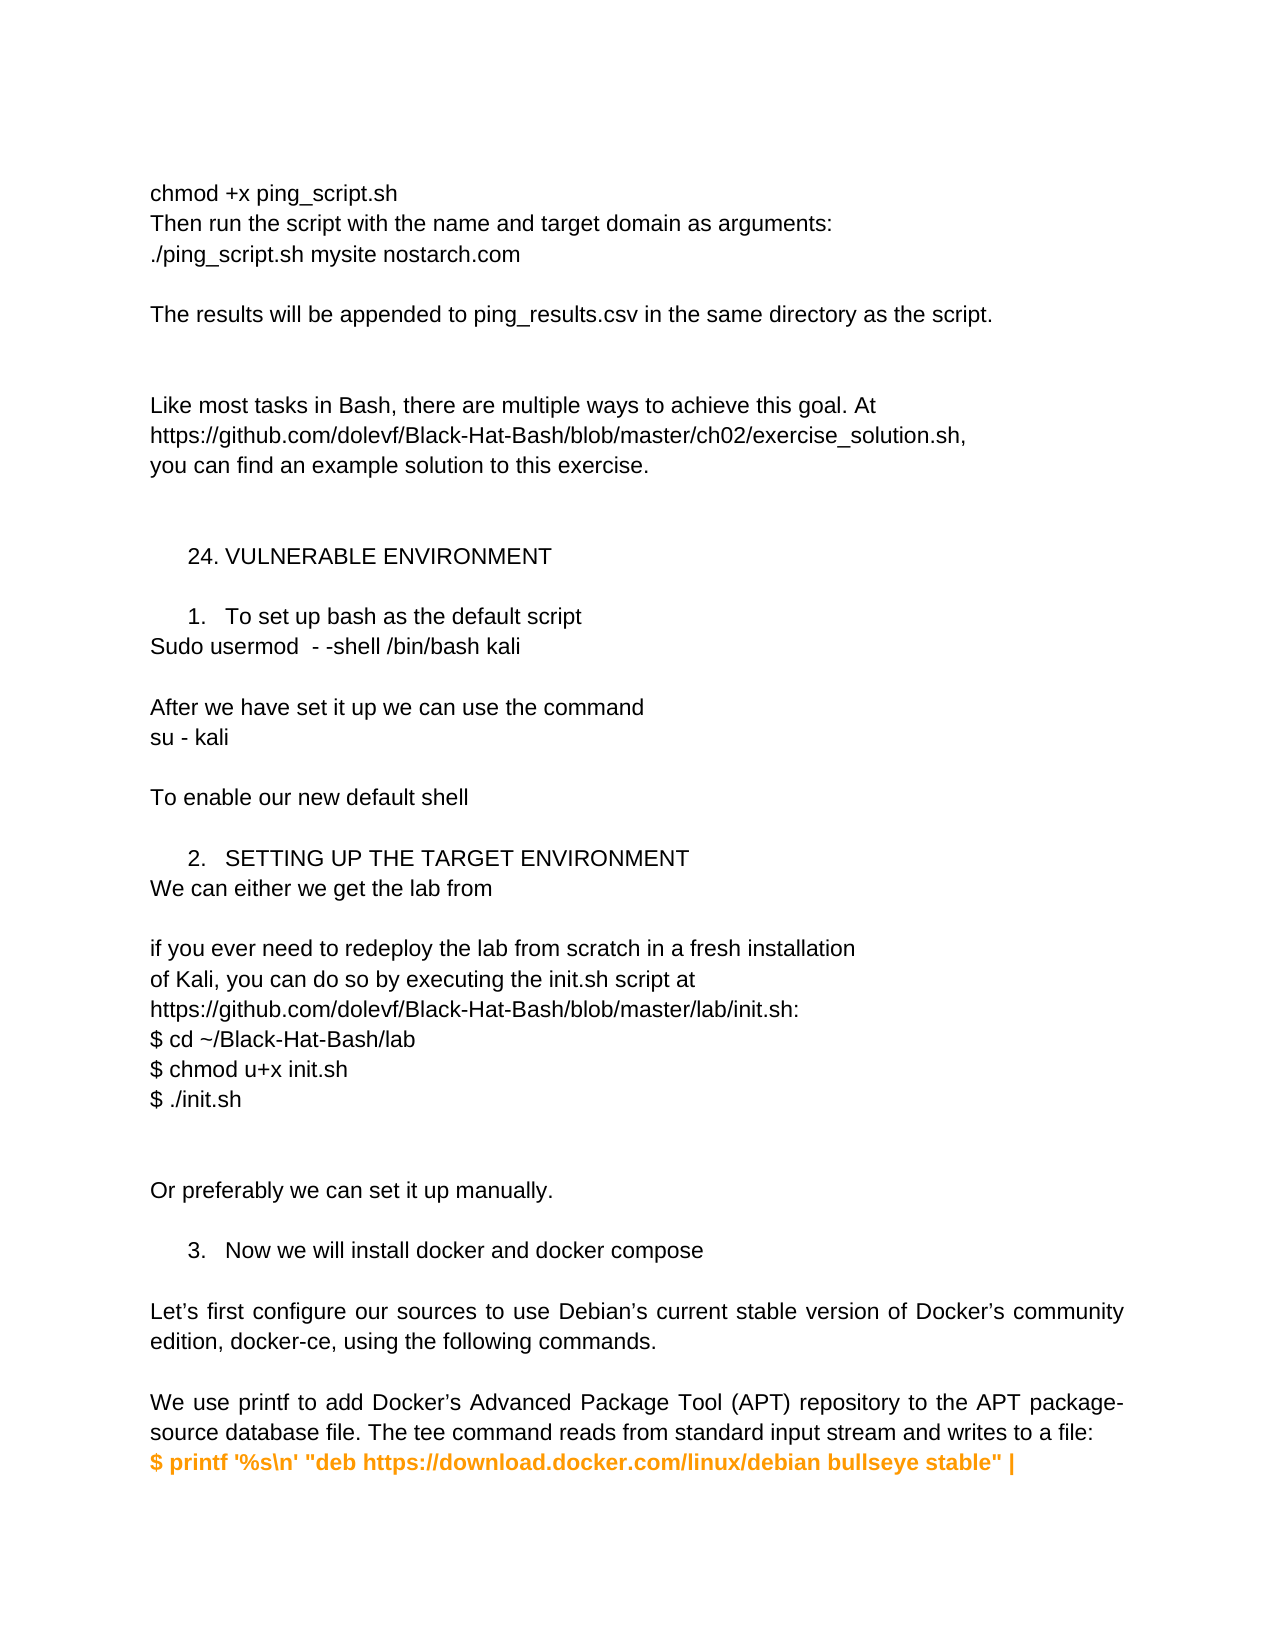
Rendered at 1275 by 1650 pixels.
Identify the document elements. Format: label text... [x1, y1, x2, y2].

text https://github.com/dolevf/Black-Hat-Bash/blob/master/ch02/exercise_solution.sh, [150, 422, 1125, 448]
list SETTING UP THE TARGET ENVIRONMENT [187, 845, 1125, 871]
text su - kali [150, 724, 1125, 750]
text We use printf to add Docker’s Advanced Package Tool (APT) repository to the APT package-source database file. The tee command reads from standard input stream and writes to a file: [150, 1388, 1125, 1445]
list VULNERABLE ENVIRONMENT [187, 543, 1125, 569]
text if you ever need to redeploy the lab from scratch in a fresh installation [150, 935, 1125, 962]
text $ chmod u+x init.sh [150, 1056, 1125, 1083]
text The results will be appended to ping_results.csv in the same directory as the script. [150, 301, 1125, 327]
text Then run the script with the name and target domain as arguments: [150, 210, 1125, 237]
text Let’s first configure our sources to use Debian’s current stable version of Docker’s community edition, docker-ce, using the following commands. [150, 1298, 1125, 1354]
text To enable our new default shell [150, 784, 1125, 811]
text $ printf '%s\n' "deb https://download.docker.com/linux/debian bullseye stable" | [150, 1449, 1125, 1475]
list To set up bash as the default script [187, 603, 1125, 629]
text chmod +x ping_script.sh [150, 180, 1125, 207]
text ./ping_script.sh mysite nostarch.com [150, 241, 1125, 267]
text We can either we get the lab from [150, 875, 1125, 901]
text of Kali, you can do so by executing the init.sh script at [150, 966, 1125, 992]
text Like most tasks in Bash, there are multiple ways to achieve this goal. At [150, 392, 1125, 418]
list Now we will install docker and docker compose [187, 1237, 1125, 1264]
text you can find an example solution to this exercise. [150, 452, 1125, 478]
text $ ./init.sh [150, 1086, 1125, 1113]
text https://github.com/dolevf/Black-Hat-Bash/blob/master/lab/init.sh: [150, 996, 1125, 1022]
text Sudo usermod - -shell /bin/bash kali [150, 633, 1125, 660]
text After we have set it up we can use the command [150, 694, 1125, 720]
text $ cd ~/Black-Hat-Bash/lab [150, 1026, 1125, 1052]
text Or preferably we can set it up manually. [150, 1177, 1125, 1203]
